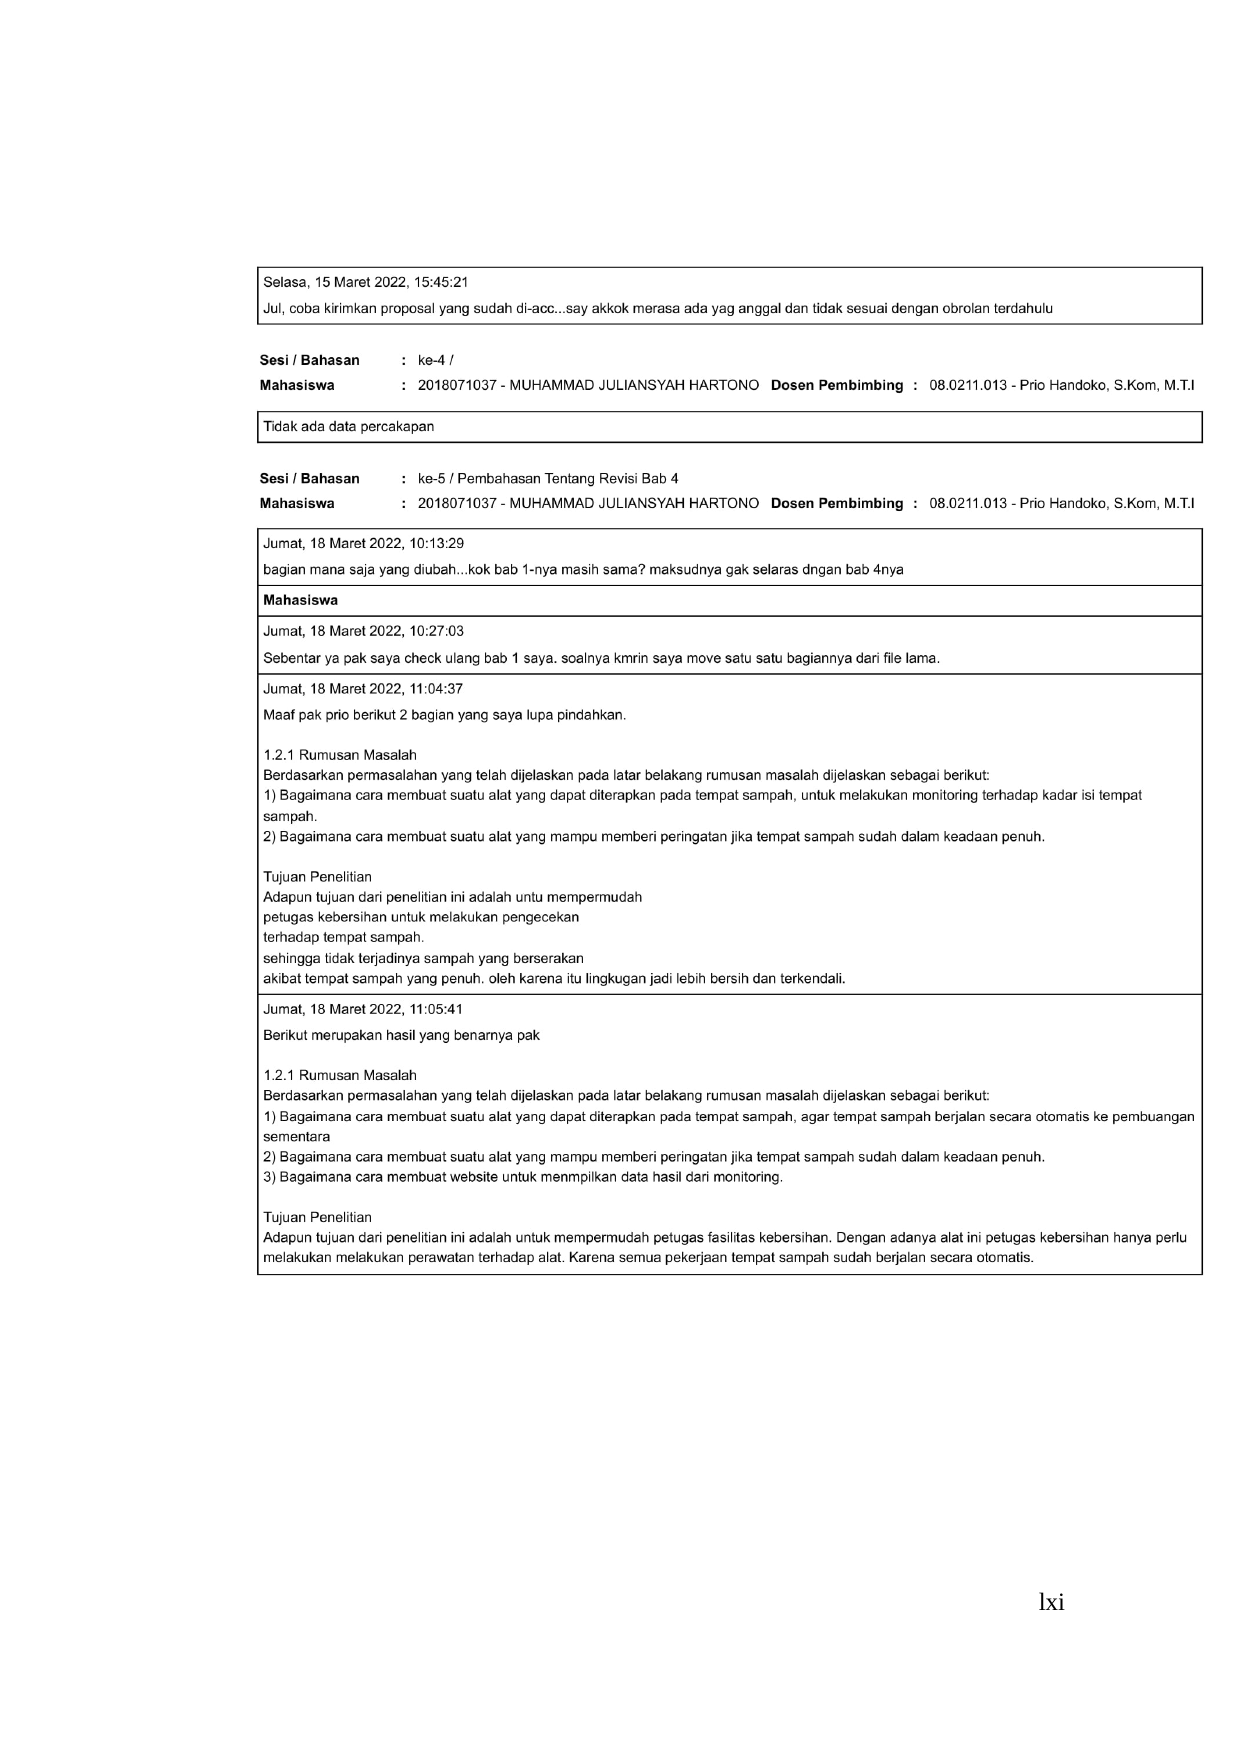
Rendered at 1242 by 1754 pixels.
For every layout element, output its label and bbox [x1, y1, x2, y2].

picture [237, 177, 1224, 1455]
